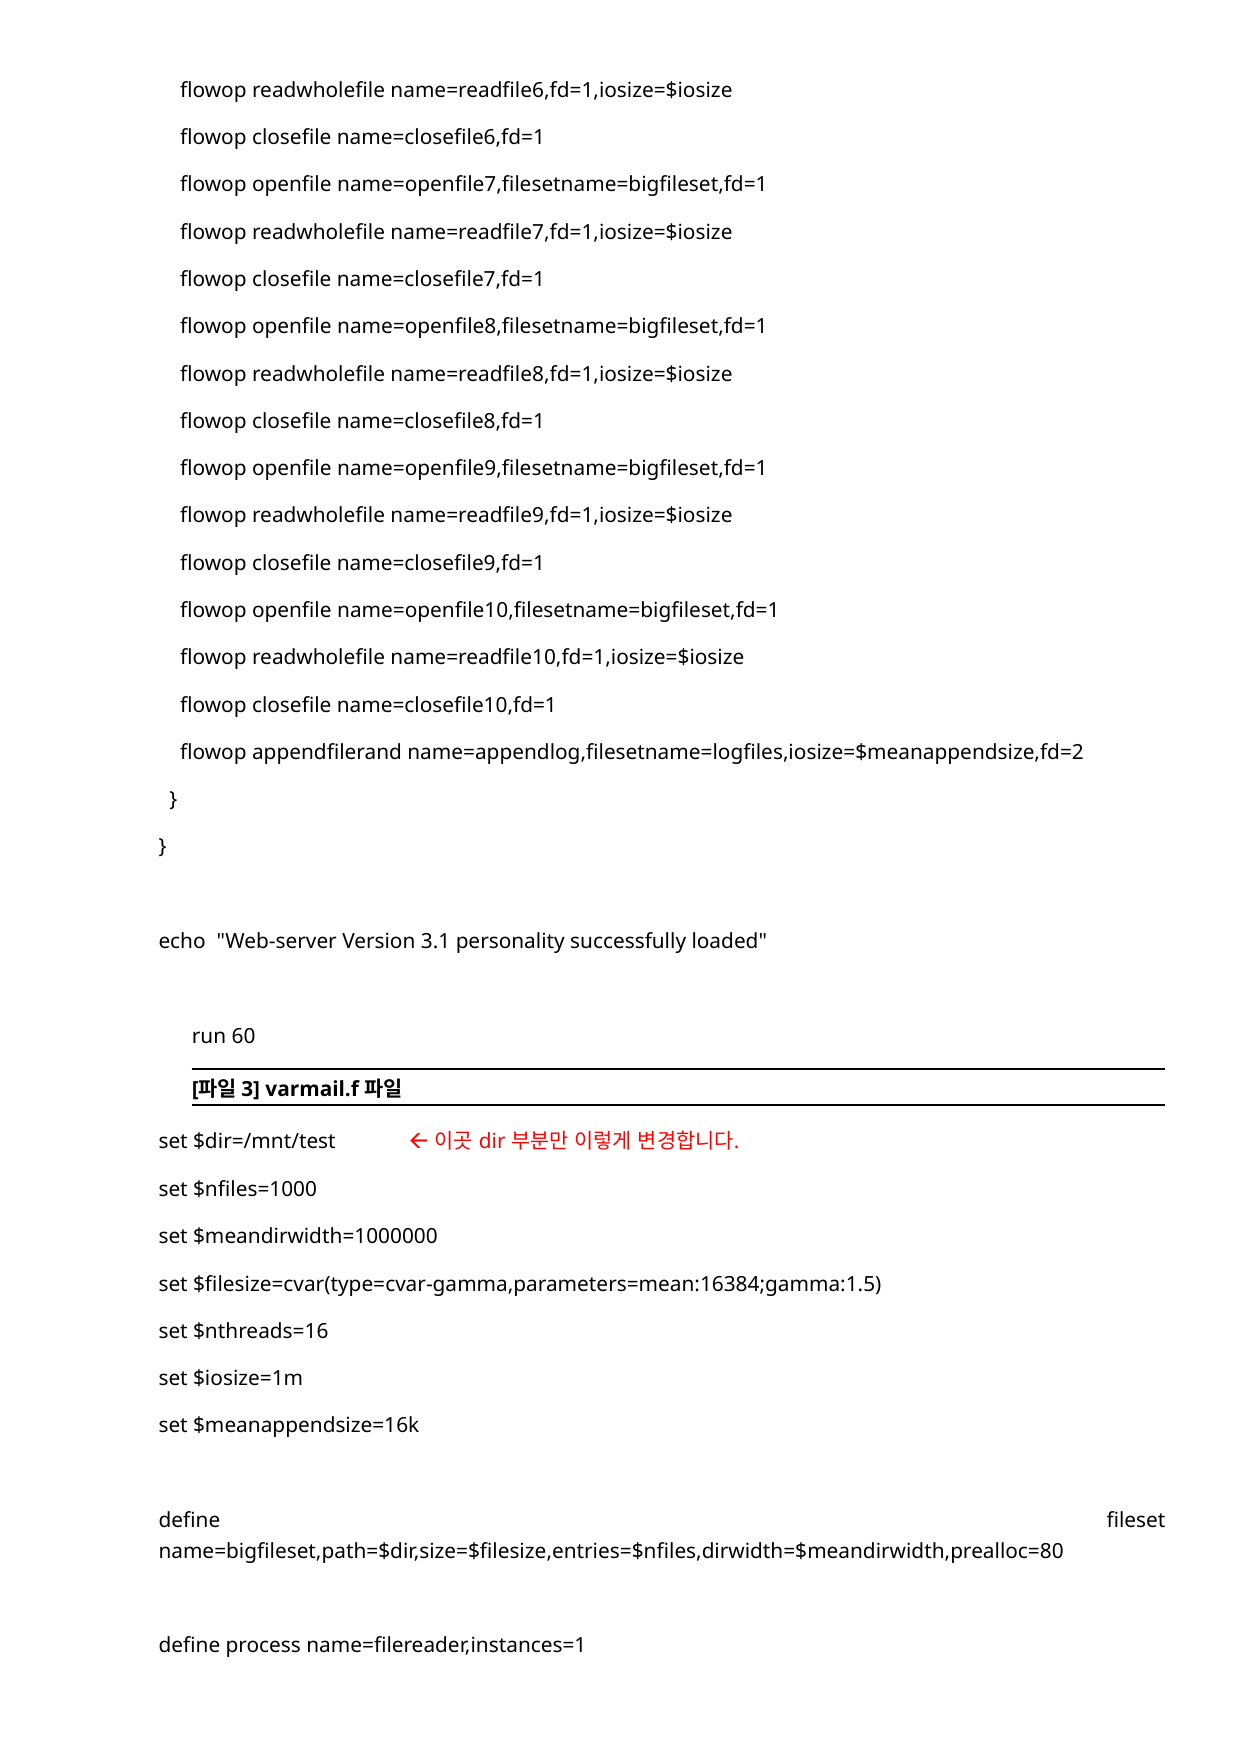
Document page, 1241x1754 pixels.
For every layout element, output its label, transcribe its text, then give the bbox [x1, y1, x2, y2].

list } [158, 832, 1165, 860]
list flowop openfile name=openfile10,filesetname=bigfileset,fd=1 [158, 595, 1165, 624]
list flowop closefile name=closefile10,fd=1 [158, 690, 1165, 718]
list [파일3] varmail.f 파일 [192, 1070, 1165, 1104]
list set $meandirwidth=1000000 [158, 1221, 1165, 1250]
list set $filesize=cvar(type=cvar-gamma,parameters=mean:16384;gamma:1.5) [158, 1269, 1165, 1297]
list flowop readwholefile name=readfile6,fd=1,iosize=$iosize [158, 75, 1165, 103]
list flowop openfile name=openfile7,filesetname=bigfileset,fd=1 [158, 169, 1165, 198]
list flowop openfile name=openfile8,filesetname=bigfileset,fd=1 [158, 311, 1165, 340]
list set $nfiles=1000 [158, 1174, 1165, 1203]
list set $nthreads=16 [158, 1316, 1165, 1344]
list flowop openfile name=openfile9,filesetname=bigfileset,fd=1 [158, 453, 1165, 482]
list flowop closefile name=closefile8,fd=1 [158, 406, 1165, 434]
list flowop readwholefile name=readfile10,fd=1,iosize=$iosize [158, 642, 1165, 671]
list flowop readwholefile name=readfile9,fd=1,iosize=$iosize [158, 501, 1165, 529]
list set $iosize=1m [158, 1363, 1165, 1392]
list set $dir=/mnt/test 이곳 dir 부분만 이렇게 변경합니다. [158, 1125, 1165, 1155]
list define fileset name=bigfileset,path=$dir,size=$filesize,entries=$nfiles,dirwidth=$meandirwidth,prealloc=80 [158, 1505, 1165, 1564]
list echo "Web-server Version 3.1 personality successfully loaded" [158, 926, 1165, 955]
list set $meanappendsize=16k [158, 1411, 1165, 1439]
list flowop appendfilerand name=appendlog,filesetname=logfiles,iosize=$meanappendsize,fd=2 [158, 737, 1165, 766]
list flowop readwholefile name=readfile8,fd=1,iosize=$iosize [158, 359, 1165, 387]
list flowop closefile name=closefile7,fd=1 [158, 264, 1165, 293]
list } [158, 784, 1165, 813]
list flowop readwholefile name=readfile7,fd=1,iosize=$iosize [158, 217, 1165, 245]
list define process name=filereader,instances=1 [158, 1630, 1165, 1659]
list run 60 [192, 1021, 1165, 1049]
list flowop closefile name=closefile6,fd=1 [158, 122, 1165, 151]
list flowop closefile name=closefile9,fd=1 [158, 548, 1165, 576]
